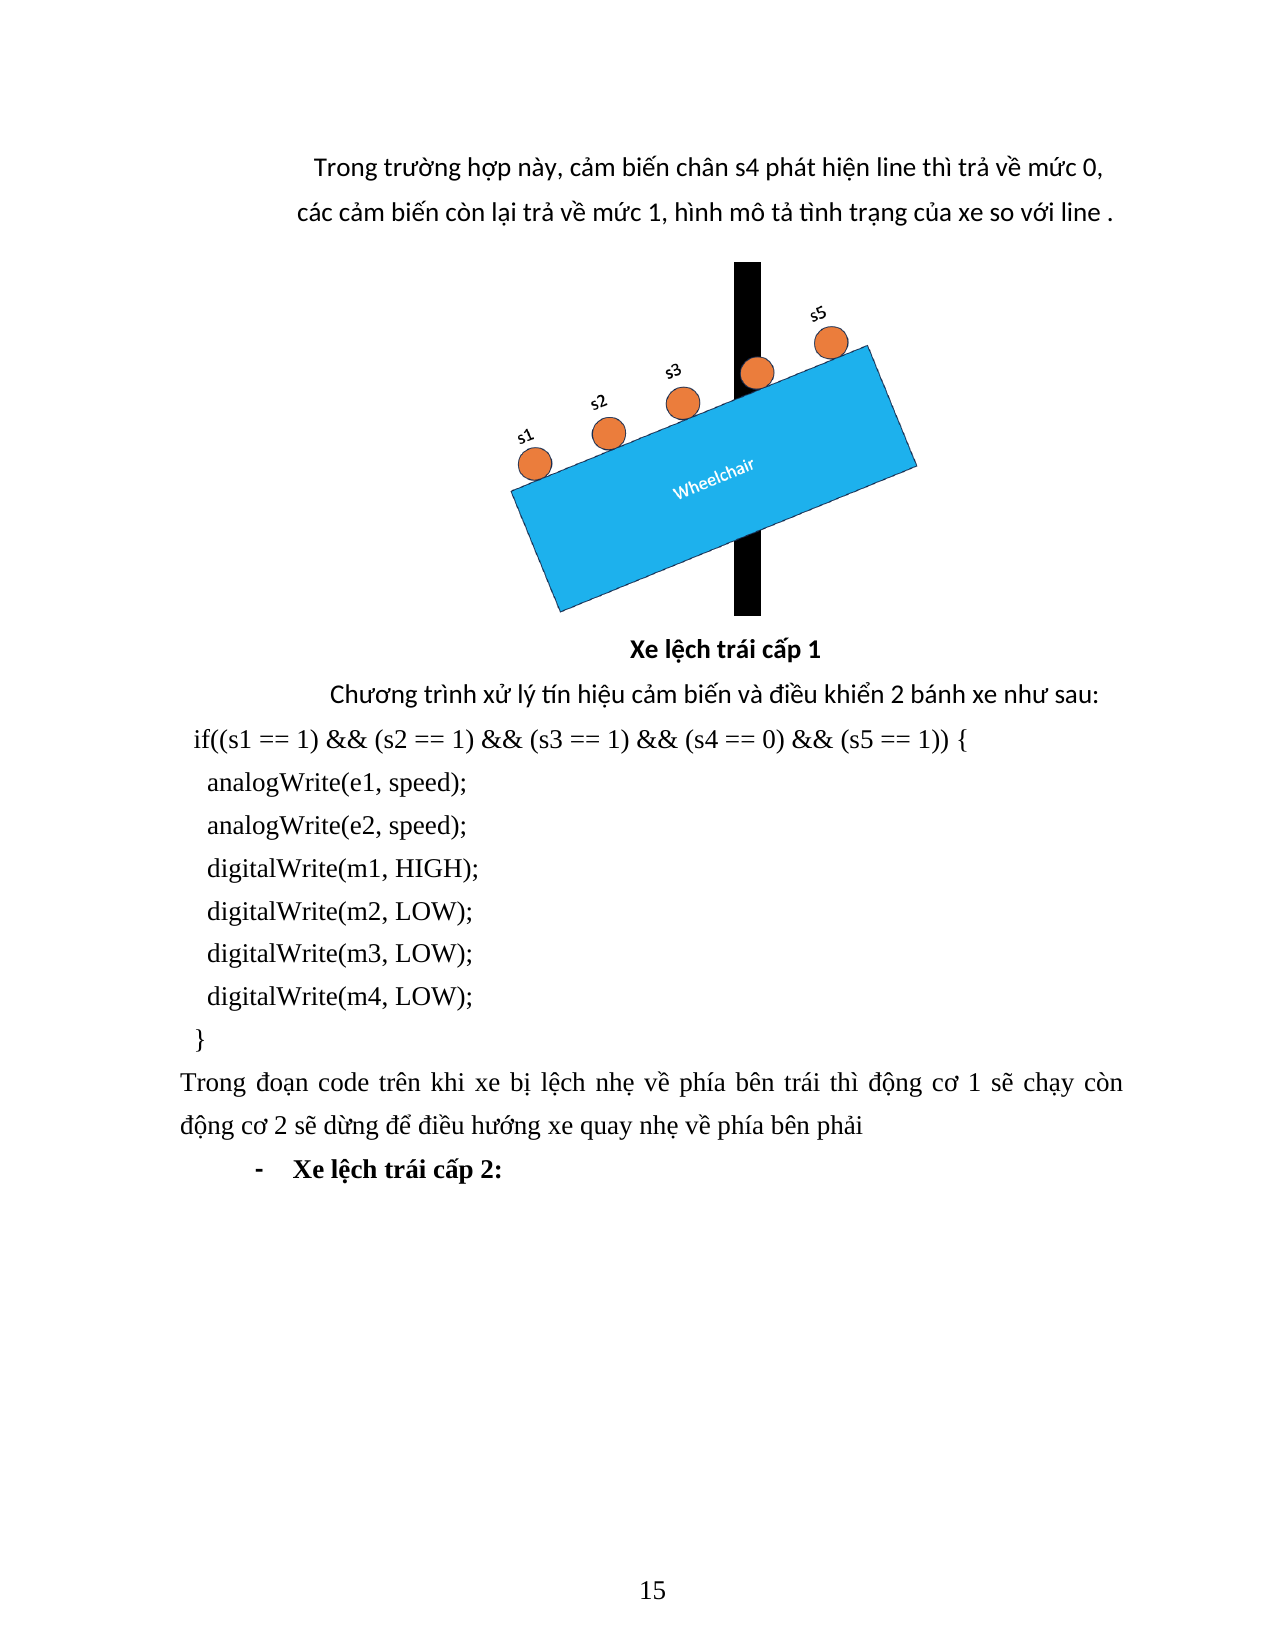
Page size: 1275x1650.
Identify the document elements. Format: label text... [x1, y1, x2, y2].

list Xe lệch trái cấp 2: [255, 1152, 1125, 1185]
text Trong đoạn code trên khi xe bị lệch nhẹ về phía bên trái thì động cơ 1 sẽ chạy còn động cơ 2 sẽ dừng để điều hướng xe quay nhẹ về phía bên phải [180, 1066, 1125, 1140]
text analogWrite(e2, speed); [180, 809, 1125, 840]
text if((s1 == 1) && (s2 == 1) && (s3 == 1) && (s4 == 0) && (s5 == 1)) { [180, 723, 1125, 754]
text } [180, 1023, 1125, 1054]
text digitalWrite(m2, LOW); [180, 894, 1125, 926]
text analogWrite(e1, speed); [180, 766, 1125, 797]
text digitalWrite(m3, LOW); [180, 937, 1125, 969]
text digitalWrite(m4, LOW); [180, 980, 1125, 1012]
text digitalWrite(m1, HIGH); [180, 852, 1125, 883]
text Chương trình xử lý tín hiệu cảm biến và điều khiển 2 bánh xe như sau: [180, 677, 1125, 710]
text Xe lệch trái cấp 1 [555, 632, 1125, 665]
picture [461, 239, 956, 622]
